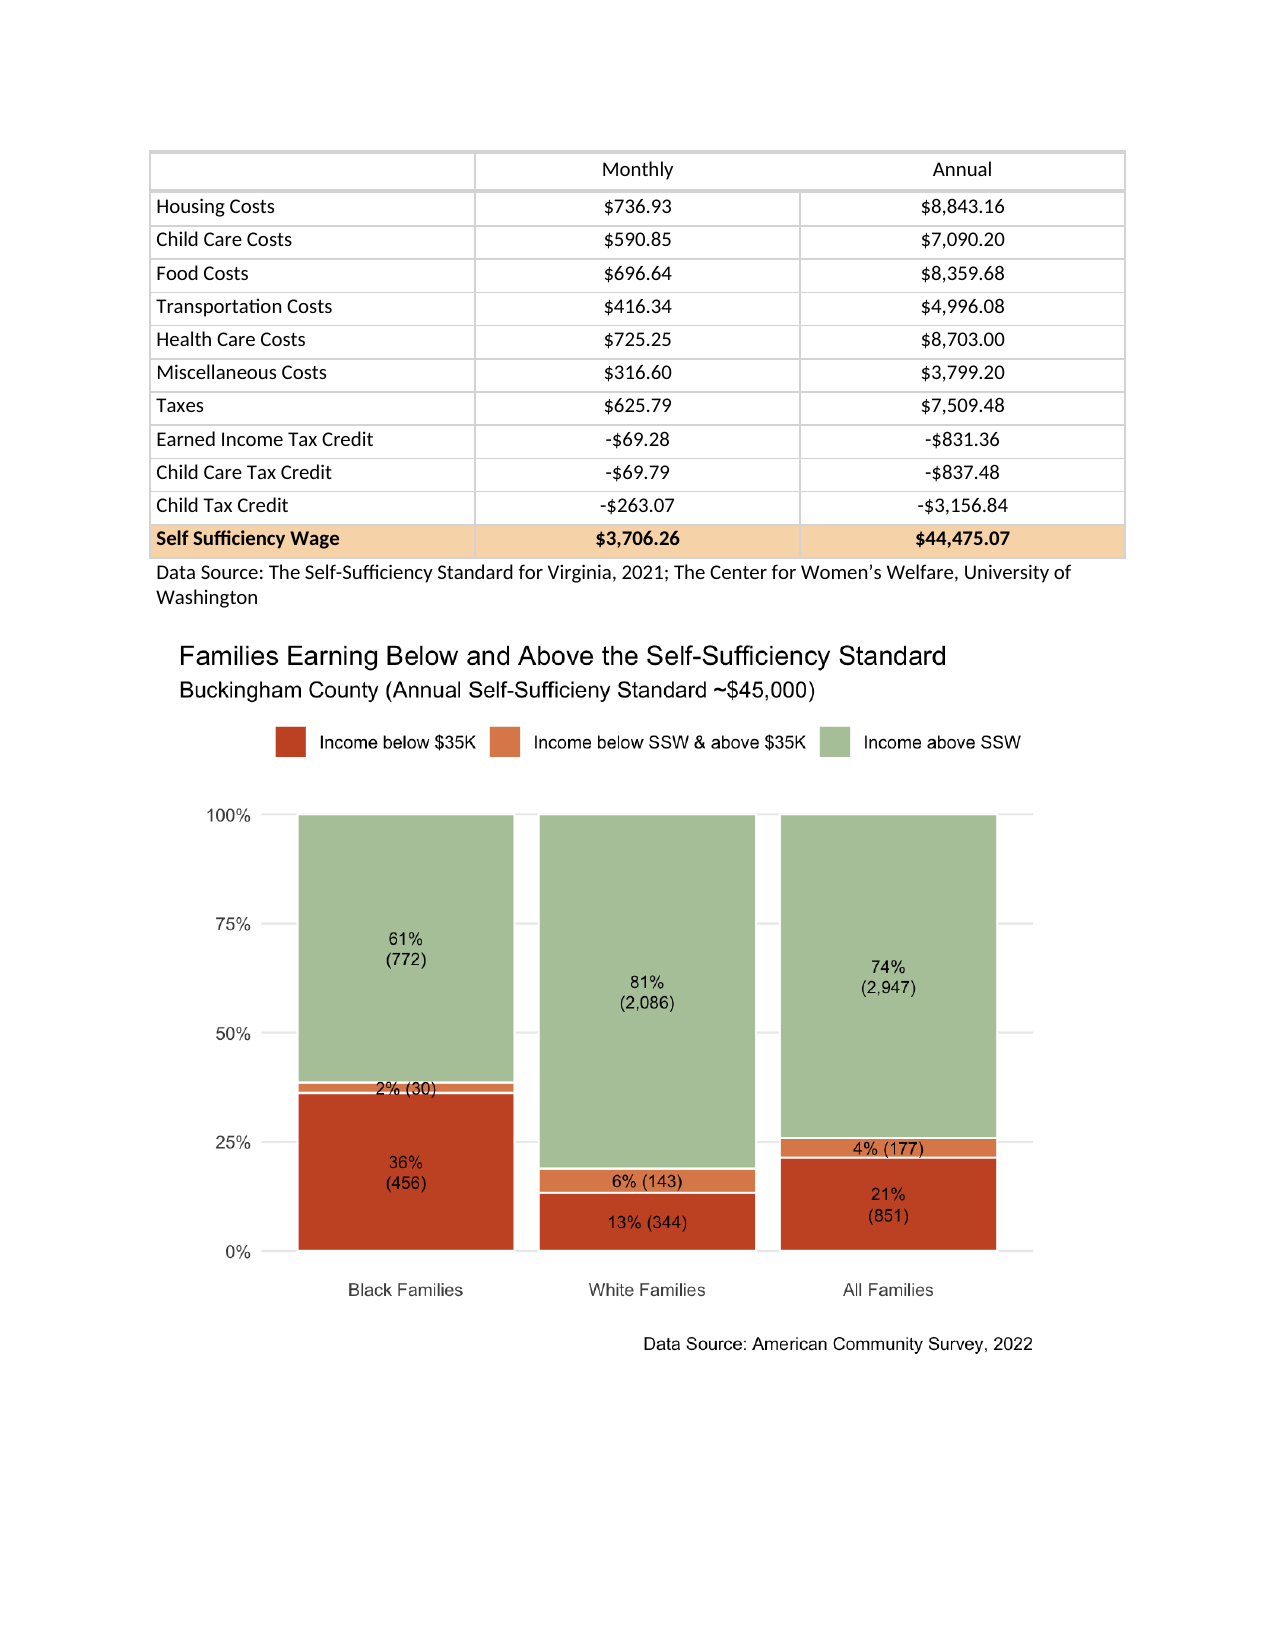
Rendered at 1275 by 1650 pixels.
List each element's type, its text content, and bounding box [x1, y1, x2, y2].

table_cell $590.85 [476, 227, 799, 258]
table_header Annual [800, 154, 1124, 189]
table_cell $7,090.20 [801, 227, 1124, 258]
table_cell -$3,156.84 [801, 492, 1124, 524]
table_cell -$69.28 [476, 426, 799, 458]
table_cell $3,799.20 [801, 360, 1124, 391]
table_cell Transportation Costs [151, 293, 474, 325]
table_cell Data Source: The Self-Sufficiency Standard for Virginia, 2021; The Center for Women’s Welfare, University of Washington [150, 559, 1125, 616]
table_cell -$69.79 [476, 459, 799, 491]
table_cell Health Care Costs [151, 326, 474, 358]
table_cell $4,996.08 [801, 293, 1124, 325]
table_cell $696.64 [476, 260, 799, 291]
table_header [151, 154, 474, 189]
table_cell $7,509.48 [801, 393, 1124, 424]
table_cell $316.60 [476, 360, 799, 391]
table_cell Food Costs [151, 260, 474, 291]
picture [168, 634, 1044, 1364]
table_cell $44,475.07 [801, 526, 1124, 557]
table_cell $416.34 [476, 293, 799, 325]
table_cell $3,706.26 [476, 526, 799, 557]
table_cell $725.25 [476, 326, 799, 358]
table_cell Child Tax Credit [151, 492, 474, 524]
table_cell $736.93 [476, 193, 799, 225]
table_cell -$837.48 [801, 459, 1124, 491]
table_cell Child Care Costs [151, 227, 474, 258]
table_cell $8,359.68 [801, 260, 1124, 291]
table_cell Self Sufficiency Wage [151, 526, 474, 557]
table_cell $625.79 [476, 393, 799, 424]
table_cell $8,703.00 [801, 326, 1124, 358]
table_cell -$831.36 [801, 426, 1124, 458]
table_cell Child Care Tax Credit [151, 459, 474, 491]
table_cell Earned Income Tax Credit [151, 426, 474, 458]
table_cell Miscellaneous Costs [151, 360, 474, 391]
table_cell -$263.07 [476, 492, 799, 524]
table_cell Taxes [151, 393, 474, 424]
table_header Monthly [476, 154, 800, 189]
table_cell Housing Costs [151, 193, 474, 225]
table_cell $8,843.16 [801, 193, 1124, 225]
